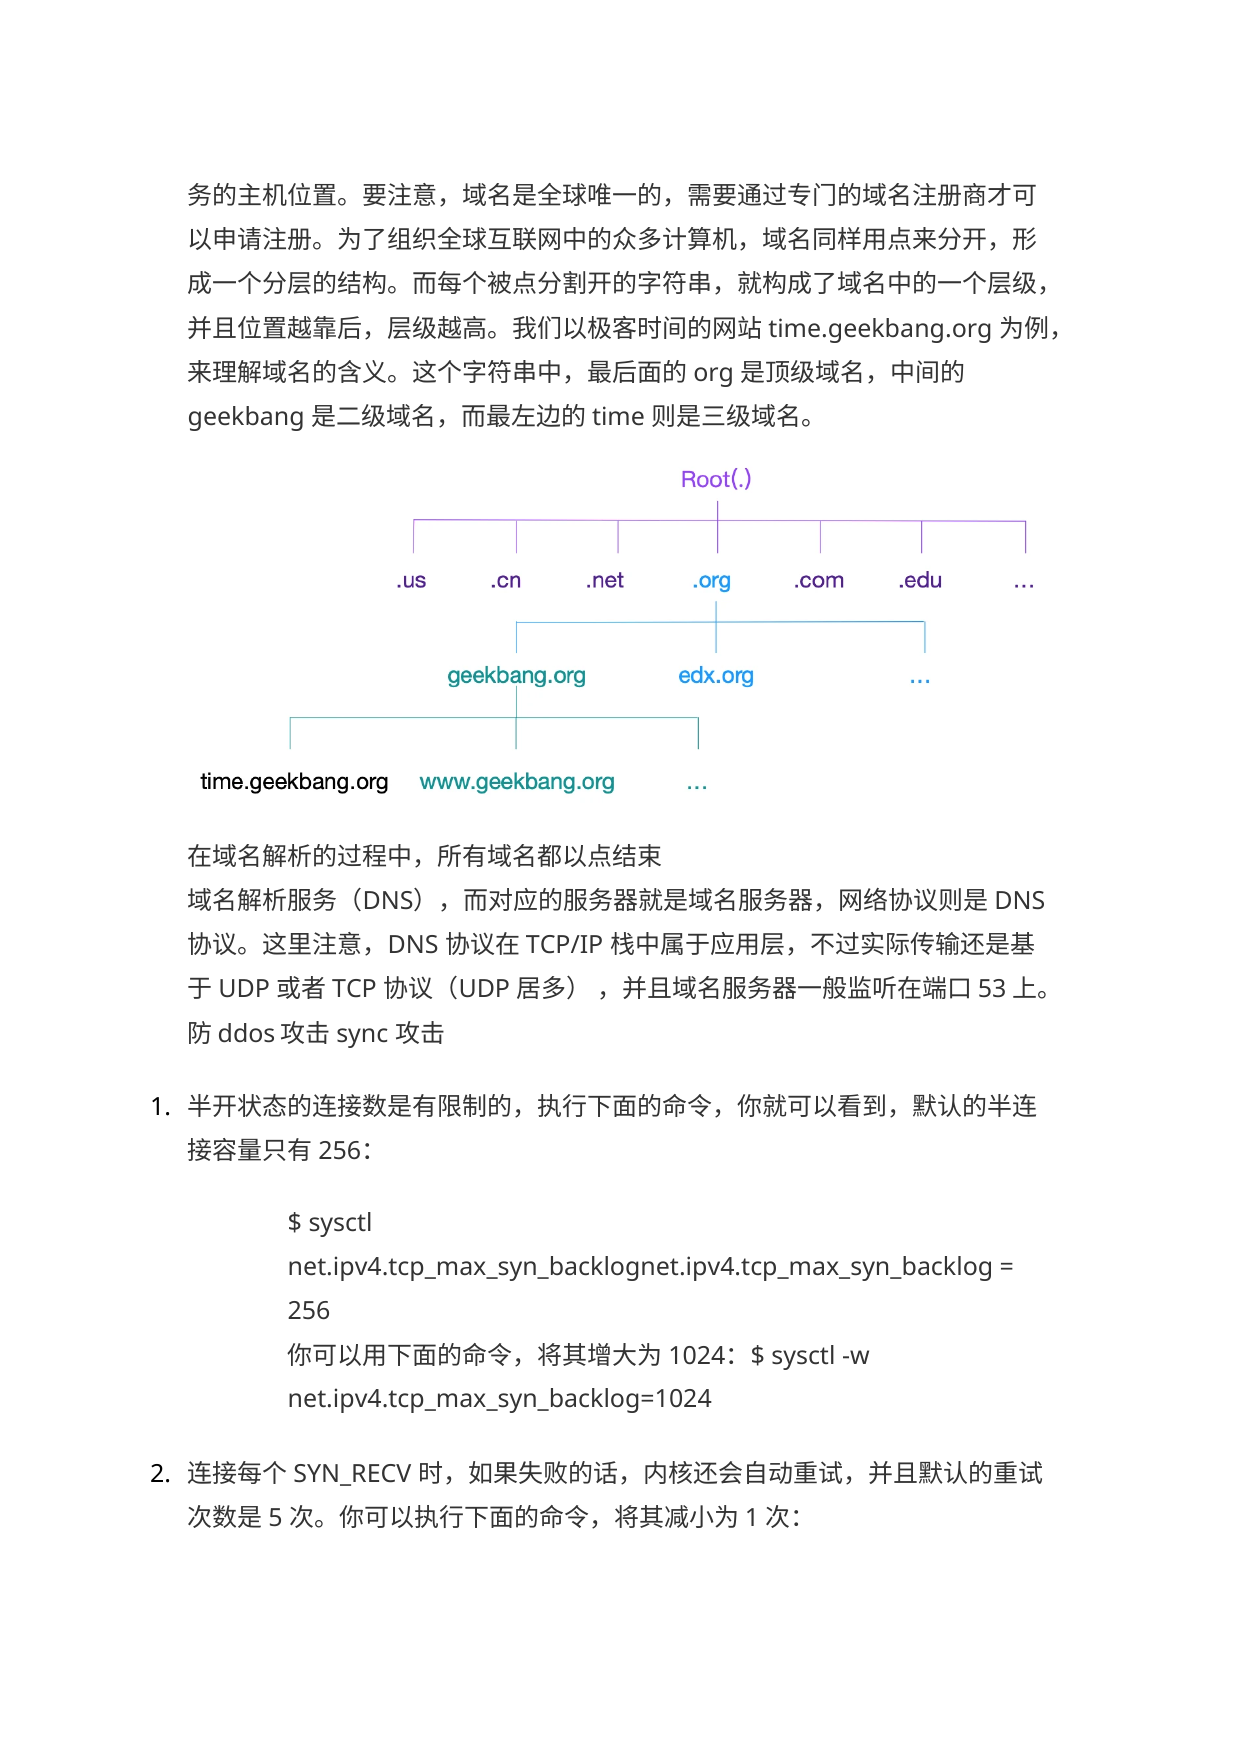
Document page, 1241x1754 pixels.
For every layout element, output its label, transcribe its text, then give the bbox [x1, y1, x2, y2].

list 半开状态的连接数是有限制的，执行下面的命令，你就可以看到，默认的半连接容量只有 256： [150, 1082, 1053, 1171]
text $ sysctl net.ipv4.tcp_max_syn_backlognet.ipv4.tcp_max_syn_backlog = 256 [287, 1200, 1053, 1332]
picture [187, 457, 1053, 813]
text 在域名解析的过程中，所有域名都以点结束 [187, 833, 1053, 877]
text 域名解析服务（DNS），而对应的服务器就是域名服务器，网络协议则是 DNS 协议。这里注意，DNS 协议在 TCP/IP 栈中属于应用层，不过实际传输还是基于 UDP 或者 TCP 协议（UDP 居多） ，并且域名服务器一般监听在端口 53 上。 [187, 877, 1053, 1009]
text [187, 172, 1053, 436]
text 防ddos攻击 sync 攻击 [187, 1009, 1053, 1053]
text 你可以用下面的命令，将其增大为 1024：$ sysctl -w net.ipv4.tcp_max_syn_backlog=1024 [287, 1332, 1053, 1420]
list 连接每个 SYN_RECV 时，如果失败的话，内核还会自动重试，并且默认的重试次数是 5 次。你可以执行下面的命令，将其减小为 1 次： [150, 1449, 1053, 1537]
